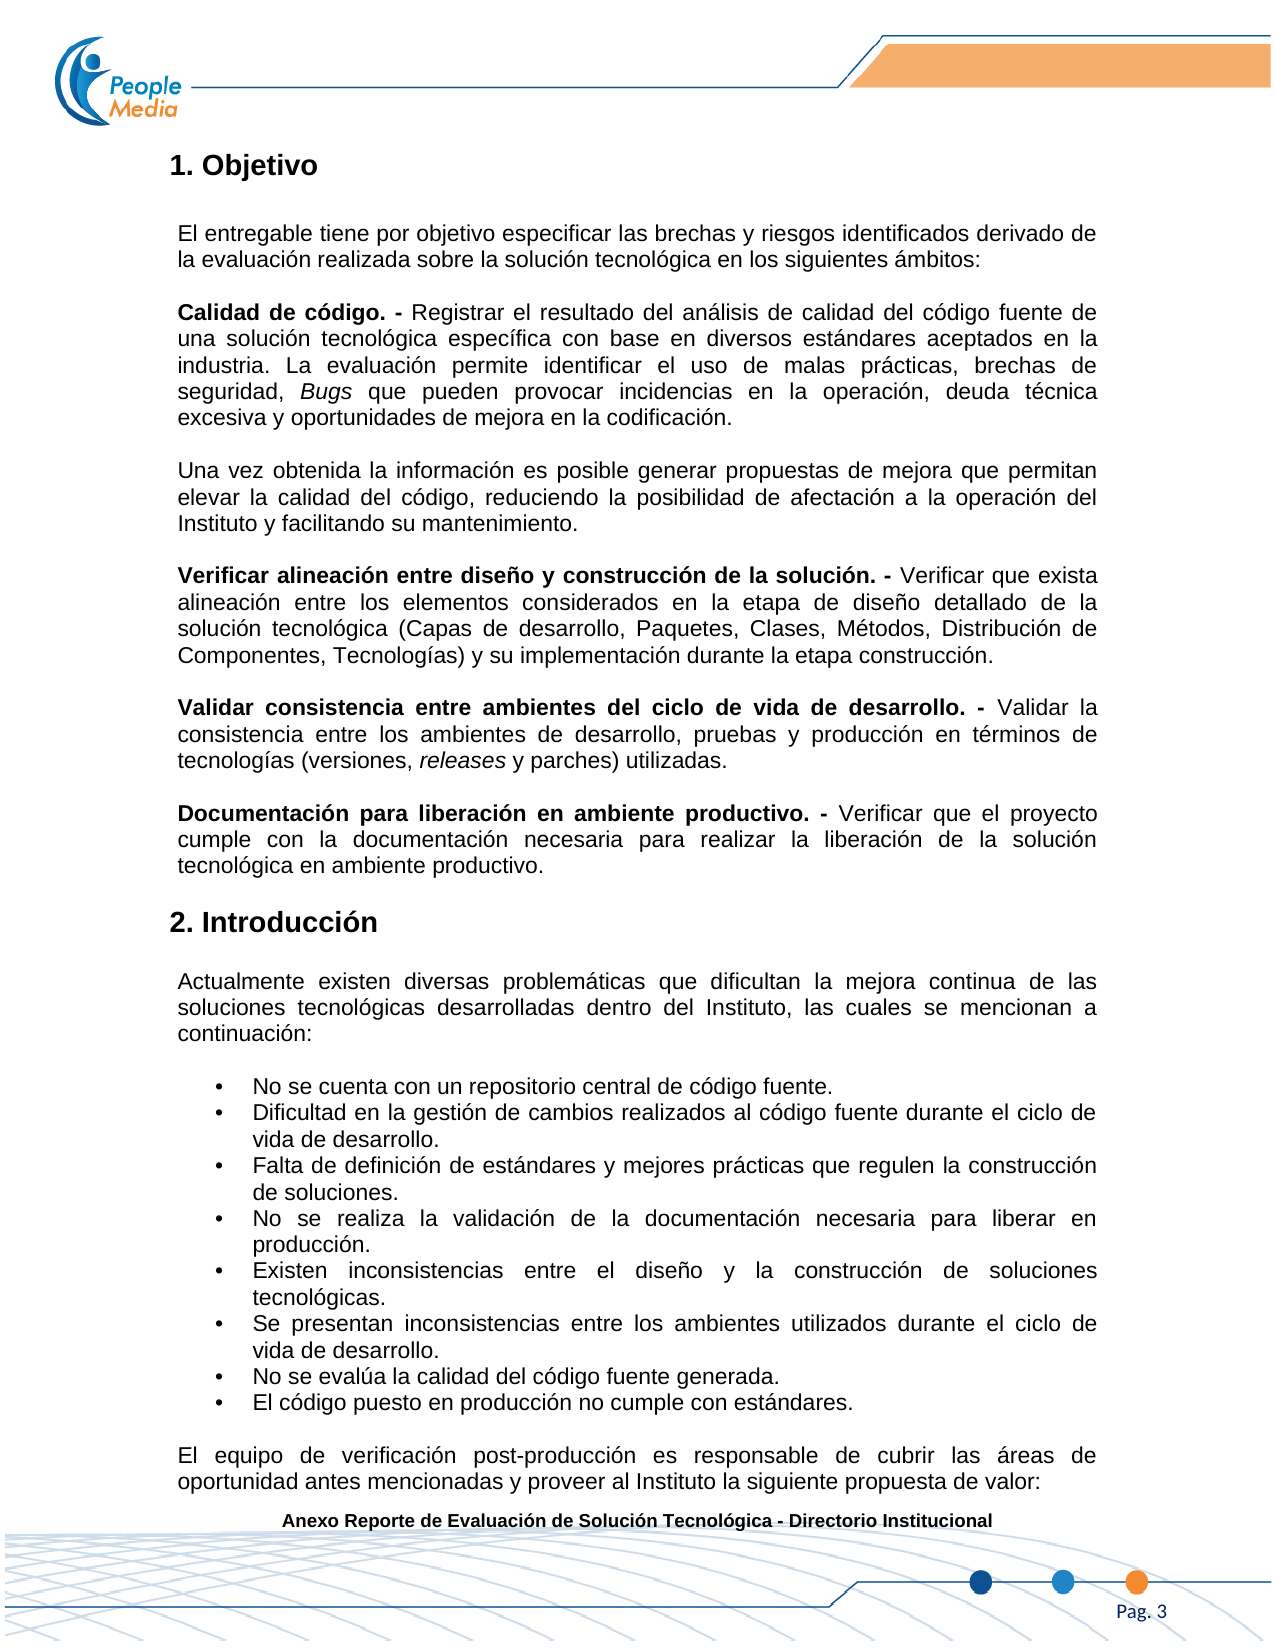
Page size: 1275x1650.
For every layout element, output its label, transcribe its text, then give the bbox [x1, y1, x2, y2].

text Objetivo [169, 148, 1098, 181]
list No se realiza la validación de la documentación necesaria para liberar en producción. [215, 1205, 1098, 1257]
list Dificultad en la gestión de cambios realizados al código fuente durante el ciclo de vida de desarrollo. [215, 1099, 1098, 1152]
text El entregable tiene por objetivo especificar las brechas y riesgos identificados derivado de la evaluación realizada sobre la solución tecnológica en los siguientes ámbitos: [177, 220, 1098, 273]
text Validar consistencia entre ambientes del ciclo de vida de desarrollo. - Validar la consistencia entre los ambientes de desarrollo, pruebas y producción en términos de tecnologías (versiones, releases y parches) utilizadas. [177, 694, 1098, 773]
text Calidad de código. - Registrar el resultado del análisis de calidad del código fuente de una solución tecnológica específica con base en diversos estándares aceptados en la industria. La evaluación permite identificar el uso de malas prácticas, brechas de seguridad, Bugs que pueden provocar incidencias en la operación, deuda técnica excesiva y oportunidades de mejora en la codificación. [177, 299, 1098, 431]
list No se evalúa la calidad del código fuente generada. [215, 1363, 1098, 1389]
list No se cuenta con un repositorio central de código fuente. [215, 1073, 1098, 1099]
list Se presentan inconsistencias entre los ambientes utilizados durante el ciclo de vida de desarrollo. [215, 1310, 1098, 1363]
picture [4, 1507, 1272, 1641]
text Introducción [169, 905, 1098, 939]
text El equipo de verificación post-producción es responsable de cubrir las áreas de oportunidad antes mencionadas y proveer al Instituto la siguiente propuesta de valor: [177, 1442, 1098, 1495]
list El código puesto en producción no cumple con estándares. [215, 1389, 1098, 1416]
picture [34, 14, 1271, 135]
text Actualmente existen diversas problemáticas que dificultan la mejora continua de las soluciones tecnológicas desarrolladas dentro del Instituto, las cuales se mencionan a continuación: [177, 968, 1098, 1047]
text Una vez obtenida la información es posible generar propuestas de mejora que permitan elevar la calidad del código, reduciendo la posibilidad de afectación a la operación del Instituto y facilitando su mantenimiento. [177, 457, 1098, 536]
text Documentación para liberación en ambiente productivo. - Verificar que el proyecto cumple con la documentación necesaria para realizar la liberación de la solución tecnológica en ambiente productivo. [177, 800, 1098, 879]
list Existen inconsistencias entre el diseño y la construcción de soluciones tecnológicas. [215, 1257, 1098, 1310]
text Verificar alineación entre diseño y construcción de la solución. - Verificar que exista alineación entre los elementos considerados en la etapa de diseño detallado de la solución tecnológica (Capas de desarrollo, Paquetes, Clases, Métodos, Distribución de Componentes, Tecnologías) y su implementación durante la etapa construcción. [177, 562, 1098, 668]
list Falta de definición de estándares y mejores prácticas que regulen la construcción de soluciones. [215, 1152, 1098, 1205]
